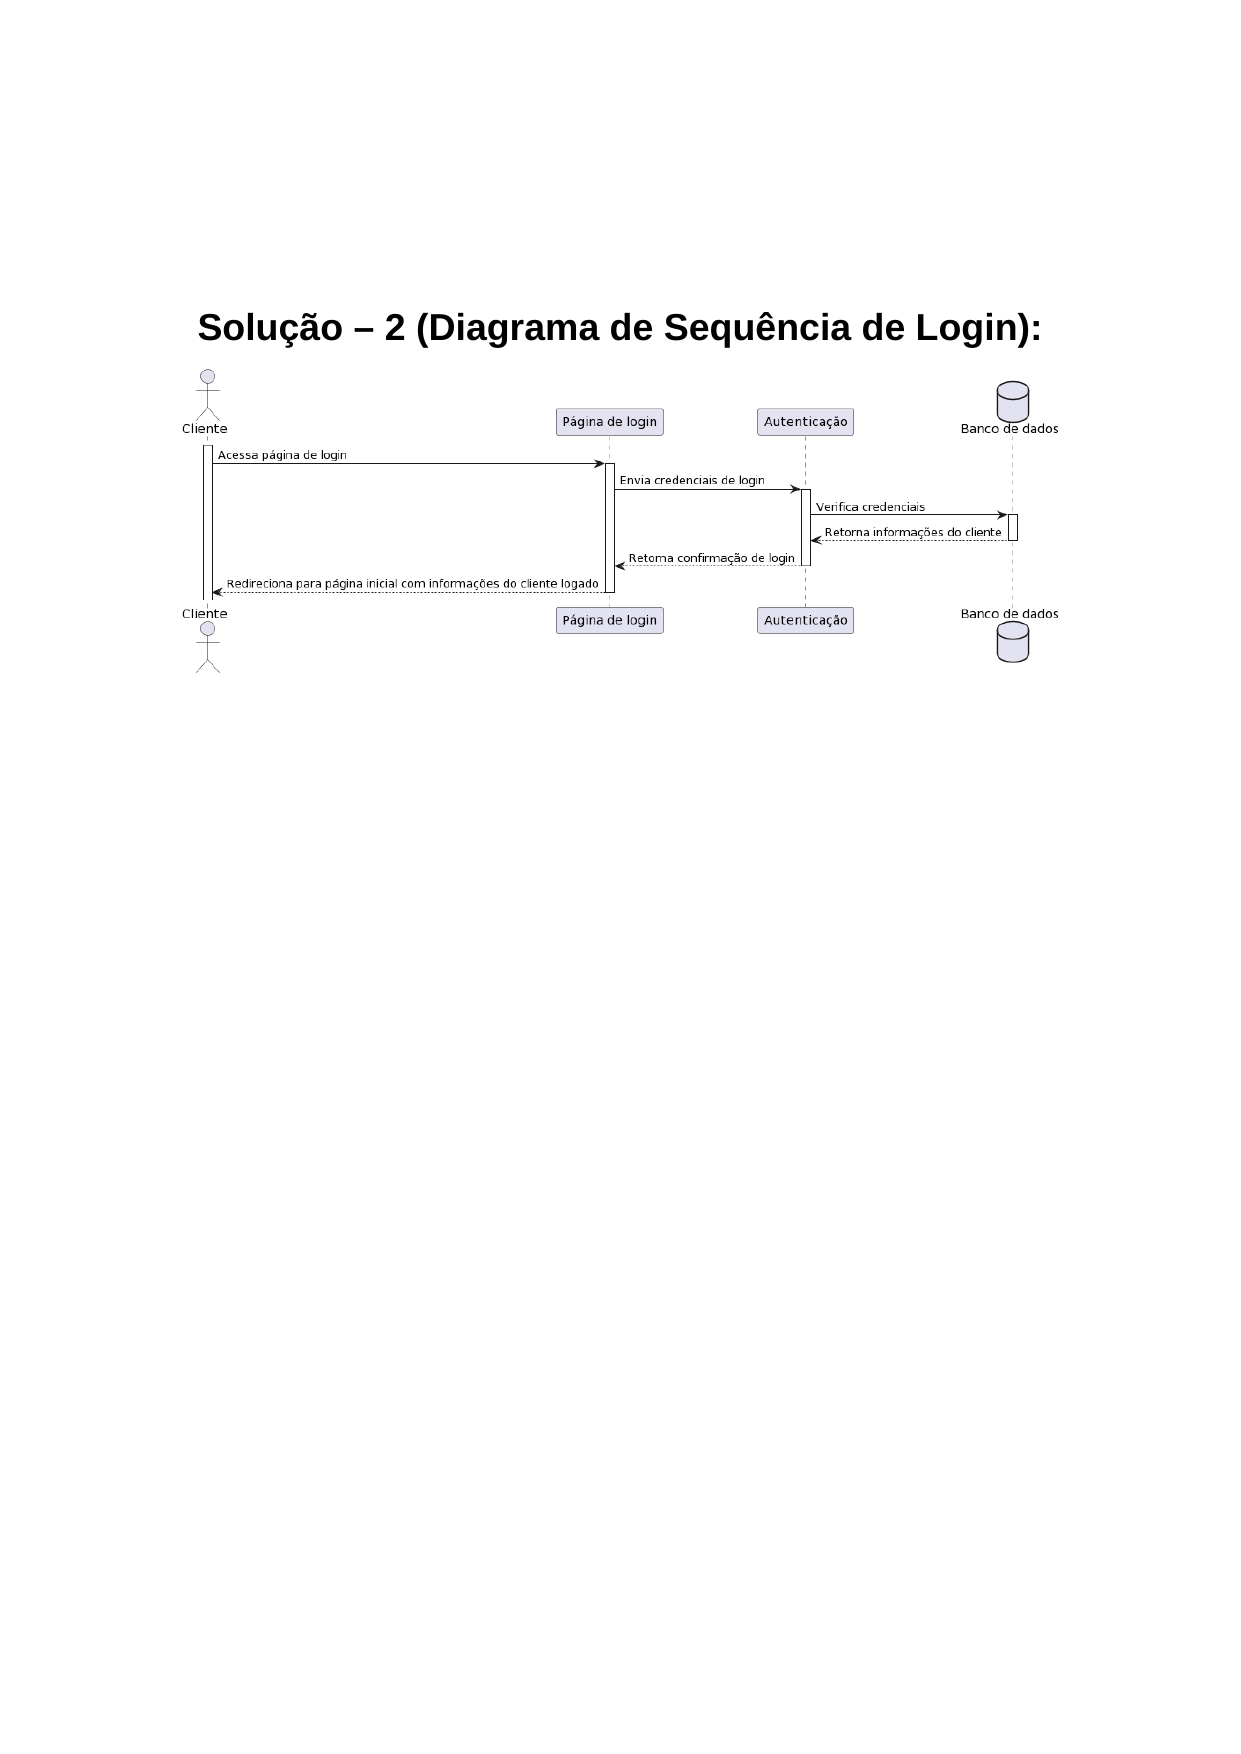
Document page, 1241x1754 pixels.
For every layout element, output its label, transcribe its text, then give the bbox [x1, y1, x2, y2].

picture [177, 364, 1063, 677]
subtitle Solução – 2 (Diagrama de Sequência de Login): [177, 306, 1063, 349]
